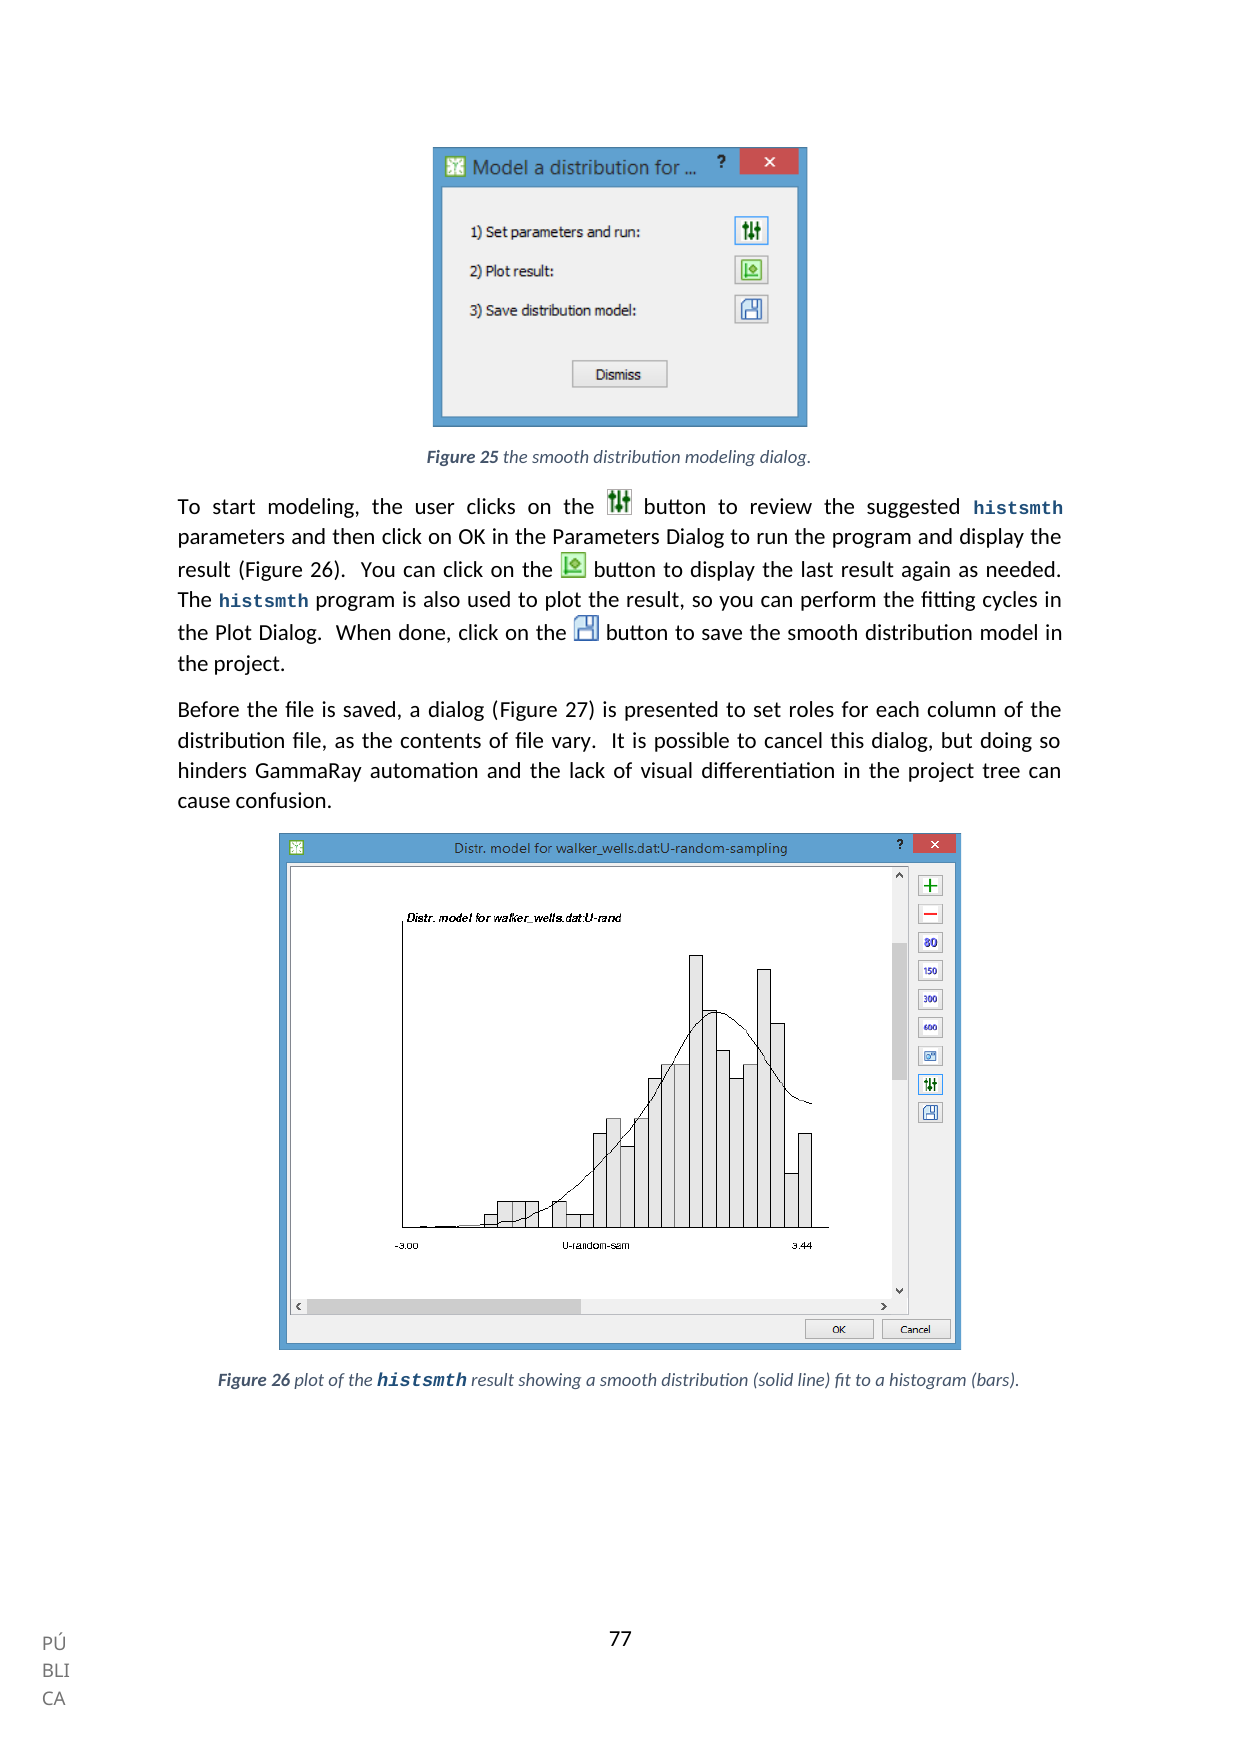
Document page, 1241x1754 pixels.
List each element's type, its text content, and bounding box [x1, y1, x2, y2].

picture [608, 490, 631, 514]
text Figure 25 the smooth distribution modeling dialog. [177, 446, 1063, 468]
picture [560, 552, 587, 578]
picture [573, 615, 599, 641]
picture [279, 833, 962, 1350]
text To start modeling, the user clicks on the button to review the suggested histsmth parameters and then click on OK in the Parameters Dialog to run the program and display the result (Figure 26). You can click on the button to display the last result again as needed. The histsmth program is also used to plot the result, so you can perform the fitting cycles in the Plot Dialog. When done, click on the button to save the smooth distribution model in the project. [177, 489, 1063, 677]
picture [432, 147, 808, 427]
text Figure 26 plot of the histsmth result showing a smooth distribution (solid line) fit to a histogram (bars). [177, 1368, 1063, 1392]
text Before the file is saved, a dialog (Figure 27) is presented to set roles for each column of the distribution file, as the contents of file vary. It is possible to cancel this dialog, but doing so hinders GammaRay automation and the lack of visual differentiation in the project tree can cause confusion. [177, 696, 1063, 814]
